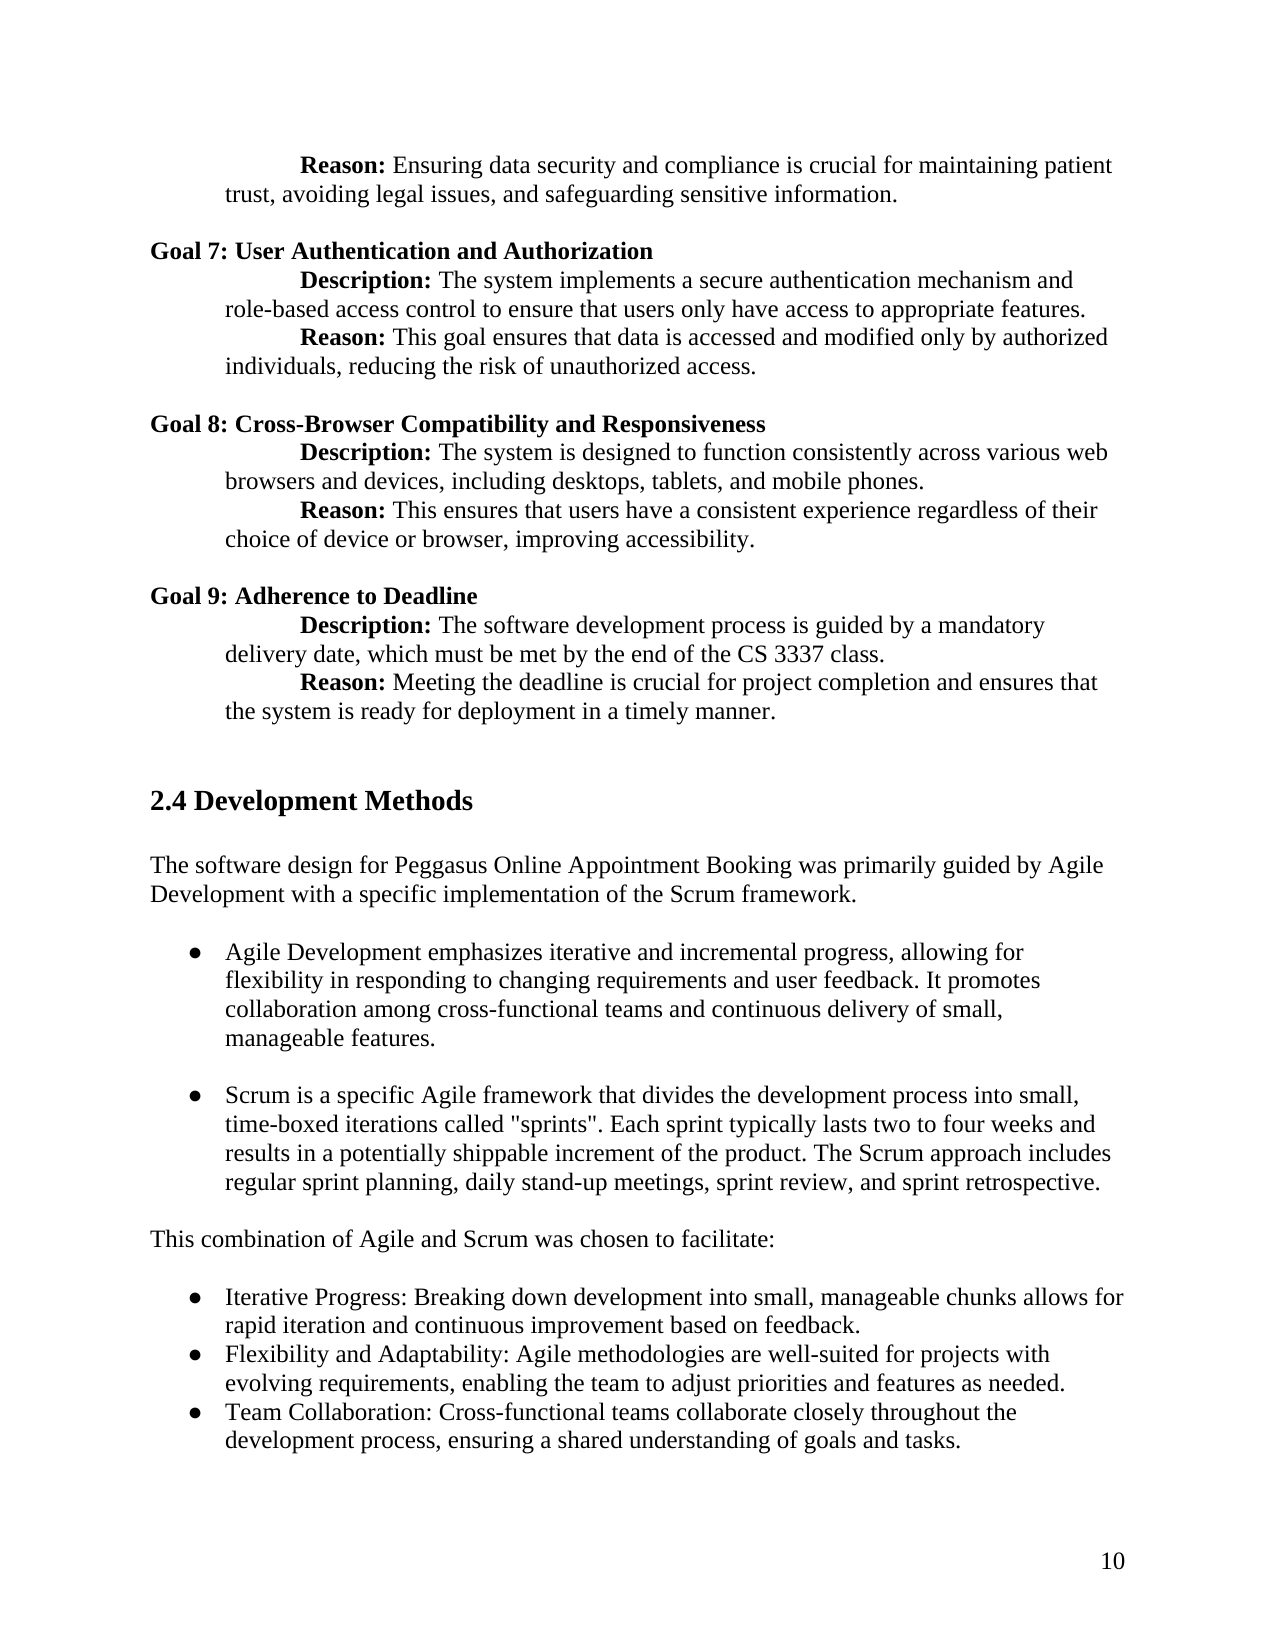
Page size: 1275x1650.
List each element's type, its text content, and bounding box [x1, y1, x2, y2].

list Iterative Progress: Breaking down development into small, manageable chunks allows for rapid iteration and continuous improvement based on feedback. [187, 1282, 1125, 1339]
list Flexibility and Adaptability: Agile methodologies are well-suited for projects with evolving requirements, enabling the team to adjust priorities and features as needed. [187, 1339, 1125, 1397]
text The software design for Peggasus Online Appointment Booking was primarily guided by Agile Development with a specific implementation of the Scrum framework. [150, 851, 1125, 908]
text Reason: This ensures that users have a consistent experience regardless of their choice of device or browser, improving accessibility. [225, 495, 1125, 552]
text 2.4 Development Methods [150, 783, 1125, 816]
text Description: The system is designed to function consistently across various web browsers and devices, including desktops, tablets, and mobile phones. [225, 437, 1125, 495]
text Reason: This goal ensures that data is accessed and modified only by authorized individuals, reducing the risk of unauthorized access. [225, 322, 1125, 380]
text Goal 7: User Authentication and Authorization [150, 236, 1125, 265]
list Scrum is a specific Agile framework that divides the development process into small, time-boxed iterations called "sprints". Each sprint typically lasts two to four weeks and results in a potentially shippable increment of the product. The Scrum approach includes regular sprint planning, daily stand-up meetings, sprint review, and sprint retrospective. [187, 1081, 1125, 1196]
list Team Collaboration: Cross-functional teams collaborate closely throughout the development process, ensuring a shared understanding of goals and tasks. [187, 1397, 1125, 1454]
list Agile Development emphasizes iterative and incremental progress, allowing for flexibility in responding to changing requirements and user feedback. It promotes collaboration among cross-functional teams and continuous delivery of small, manageable features. [187, 937, 1125, 1052]
text Goal 9: Adherence to Deadline [150, 581, 1125, 610]
text Description: The system implements a secure authentication mechanism and role-based access control to ensure that users only have access to appropriate features. [225, 265, 1125, 322]
text This combination of Agile and Scrum was chosen to facilitate: [150, 1224, 1125, 1253]
text Reason: Ensuring data security and compliance is crucial for maintaining patient trust, avoiding legal issues, and safeguarding sensitive information. [225, 150, 1125, 207]
text Goal 8: Cross-Browser Compatibility and Responsiveness [150, 409, 1125, 437]
text Reason: Meeting the deadline is crucial for project completion and ensures that the system is ready for deployment in a timely manner. [225, 667, 1125, 725]
text Description: The software development process is guided by a mandatory delivery date, which must be met by the end of the CS 3337 class. [225, 610, 1125, 667]
